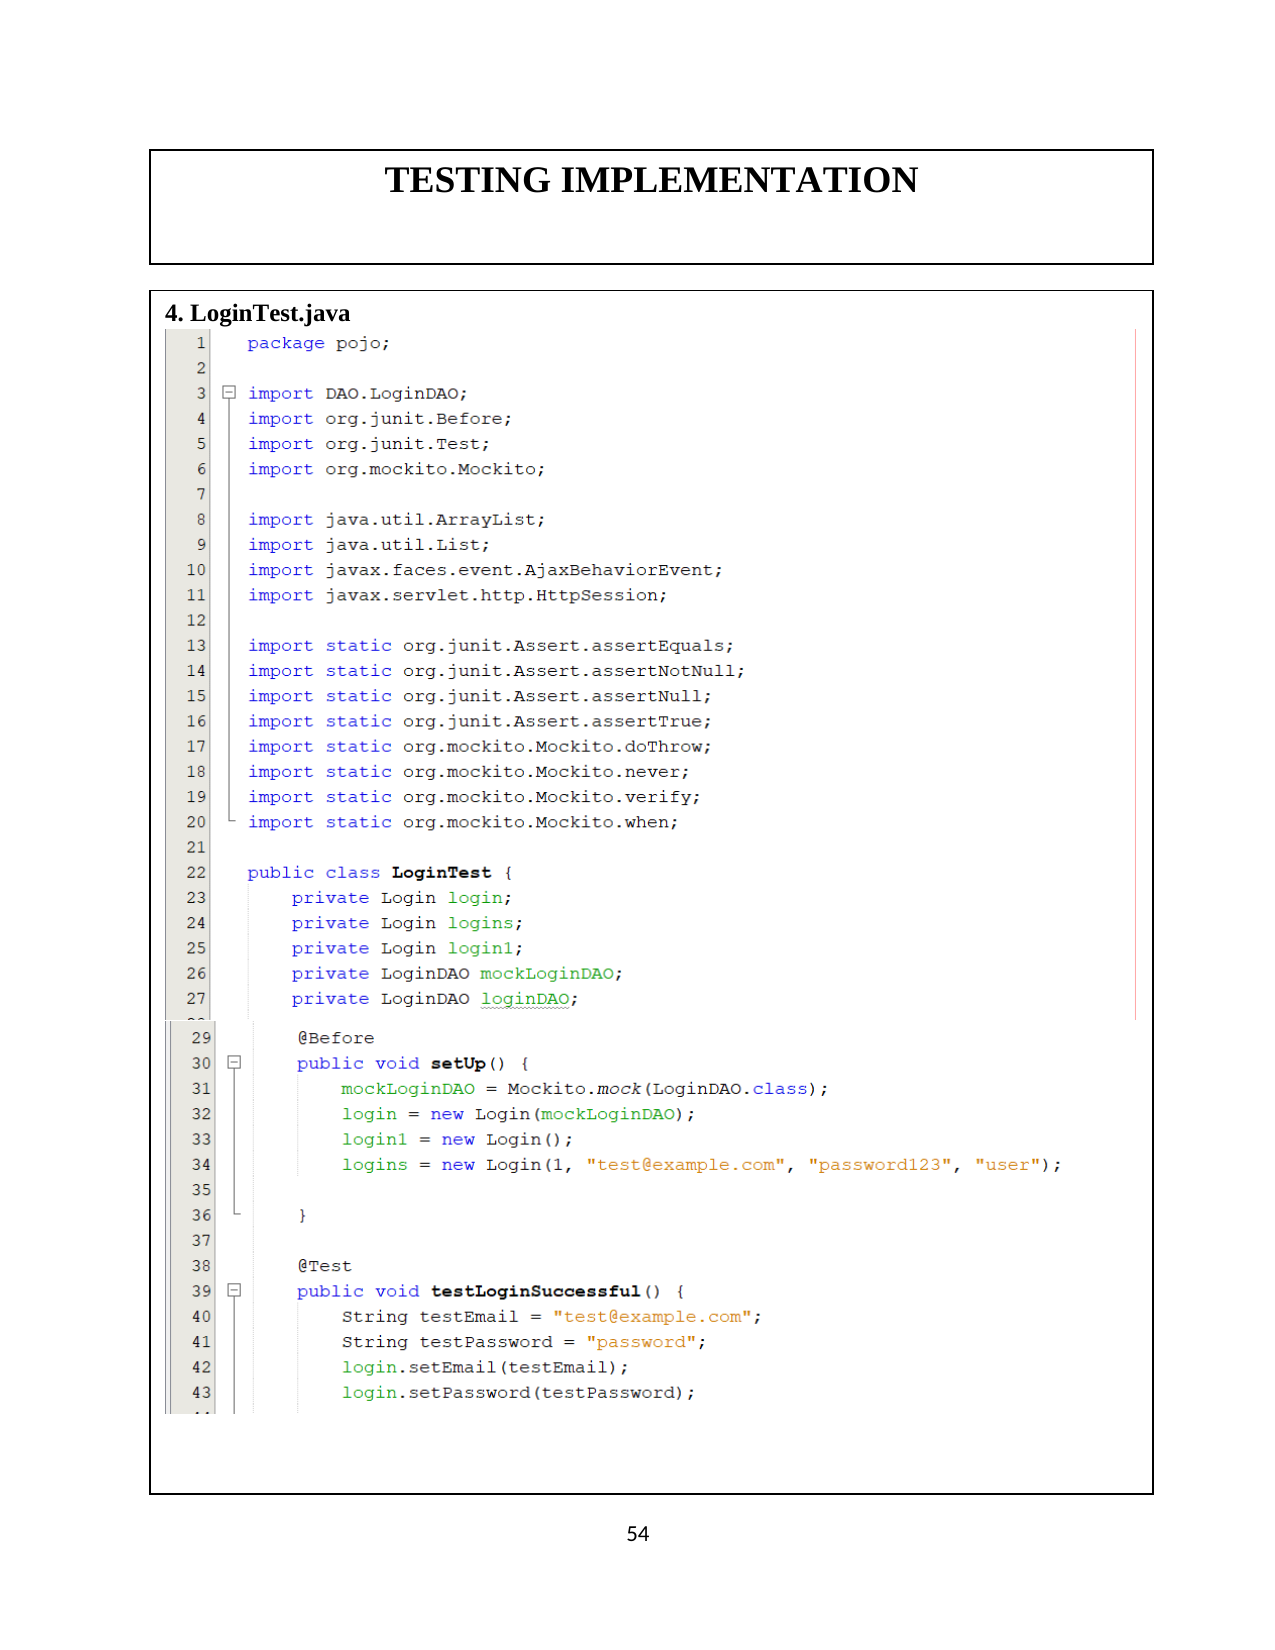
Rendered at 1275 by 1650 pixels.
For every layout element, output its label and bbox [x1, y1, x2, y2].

picture [165, 1021, 1137, 1414]
picture [165, 329, 1137, 1020]
